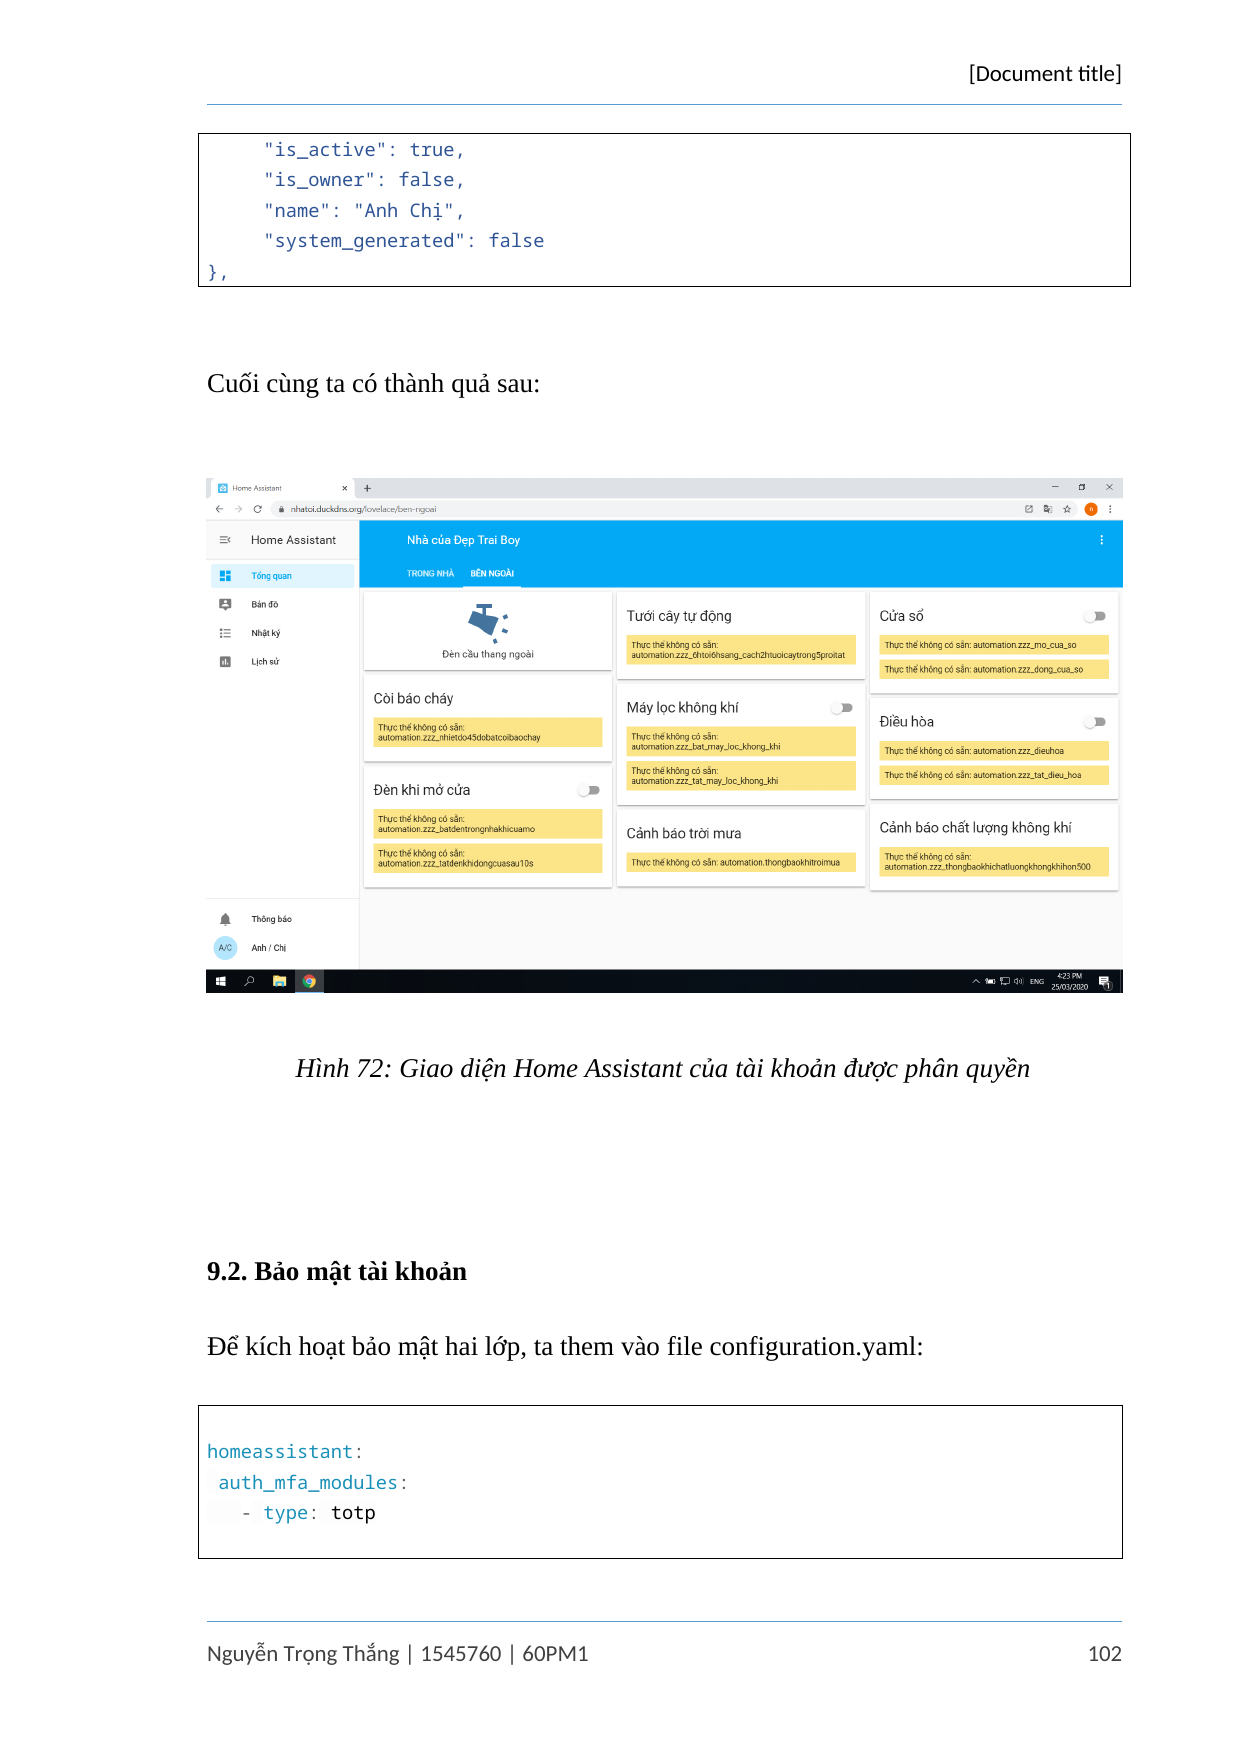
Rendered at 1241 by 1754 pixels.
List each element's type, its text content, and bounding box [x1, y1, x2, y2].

text Hình 72: Giao diện Home Assistant của tài khoản được phân quyền [207, 1052, 1122, 1083]
text auth_mfa_modules: [199, 1466, 1122, 1494]
text homeassistant: [199, 1435, 1122, 1464]
text "is_active": true, [199, 134, 1130, 161]
text }, [199, 255, 1130, 286]
text - type: totp [199, 1496, 1122, 1525]
text "system_generated": false [199, 225, 1130, 253]
text "name": "Anh Chị", [199, 194, 1130, 223]
text Để kích hoạt bảo mật hai lớp, ta them vào file configuration.yaml: [207, 1330, 1122, 1361]
picture [206, 478, 1123, 993]
text Cuối cùng ta có thành quả sau: [207, 367, 1122, 398]
text "is_owner": false, [199, 163, 1130, 192]
text 9.2. Bảo mật tài khoản [207, 1255, 1122, 1287]
